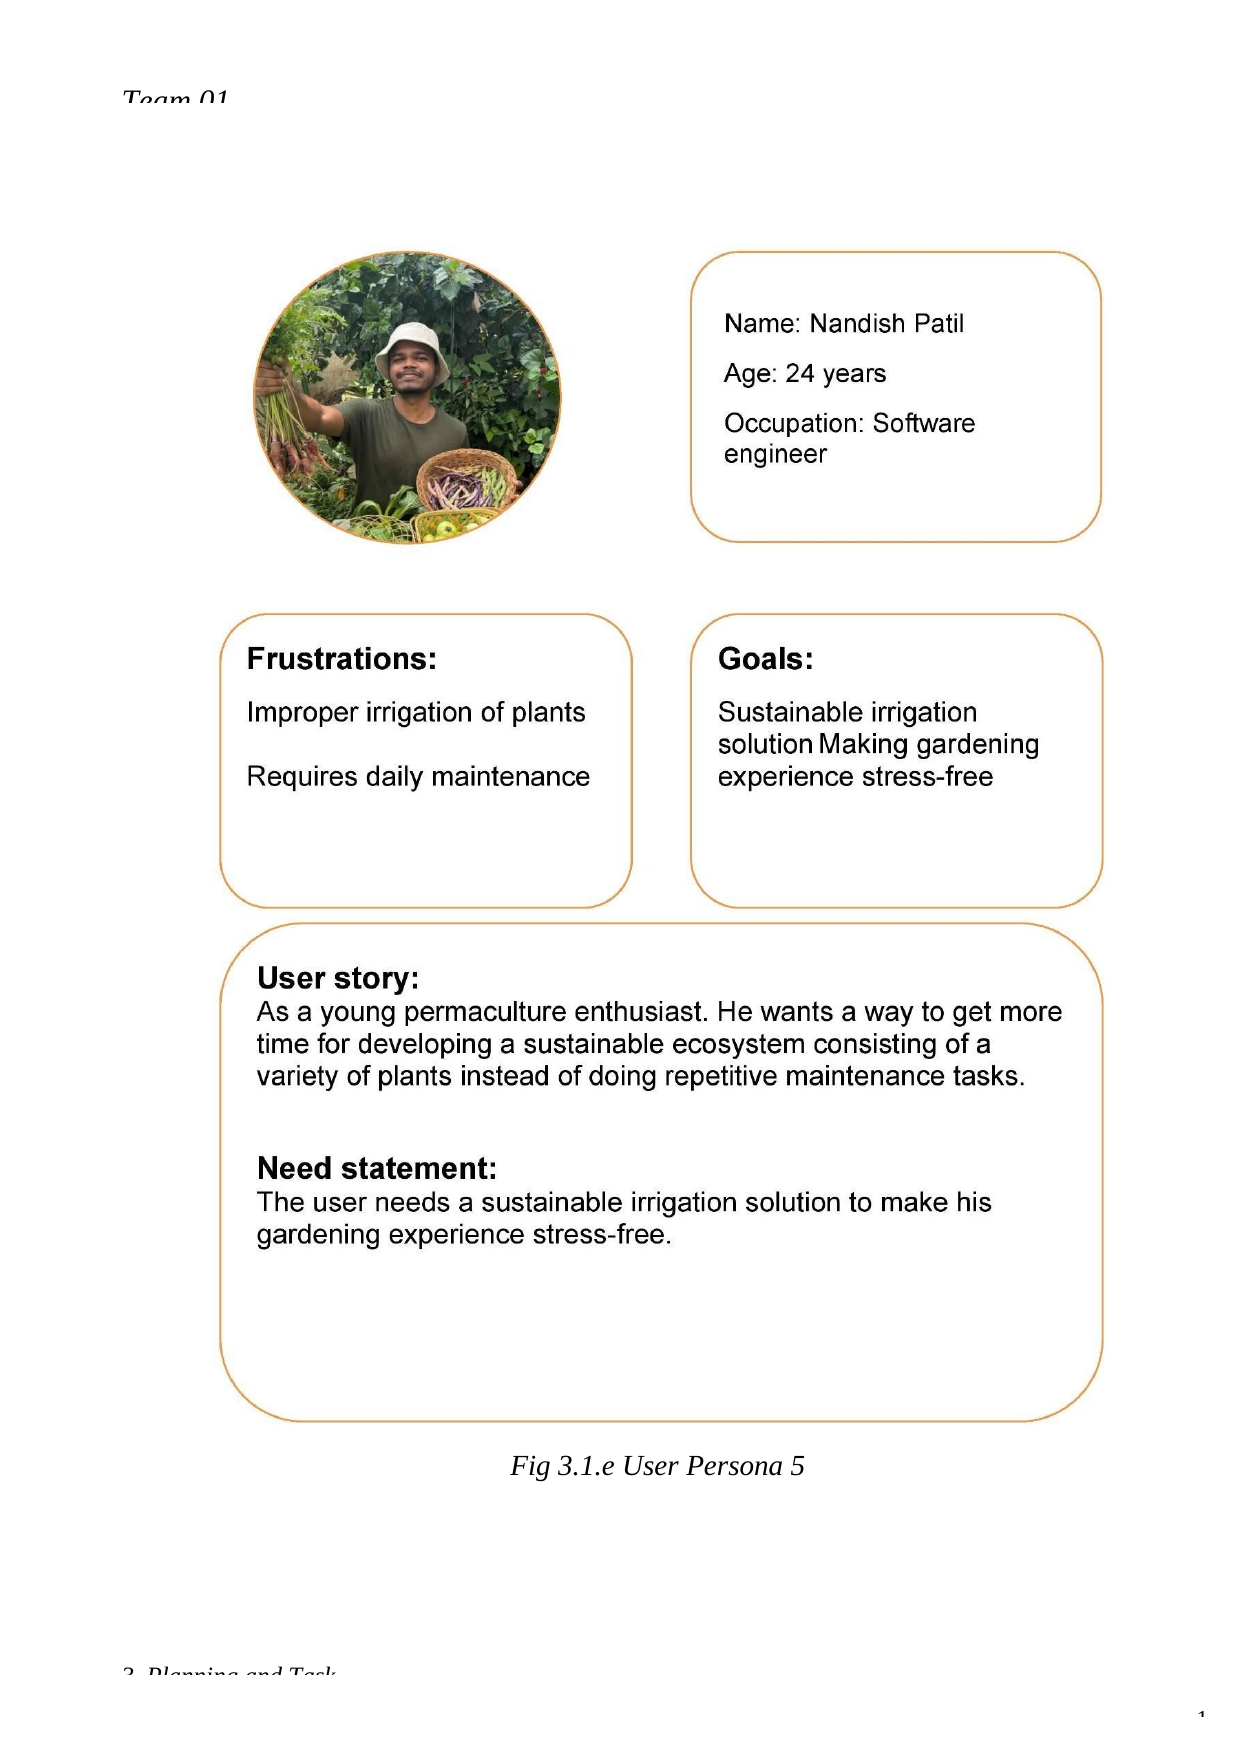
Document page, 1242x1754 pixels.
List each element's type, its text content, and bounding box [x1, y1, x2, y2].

picture [211, 245, 1115, 1427]
text Fig 3.1.e User Persona 5 [418, 1448, 897, 1482]
